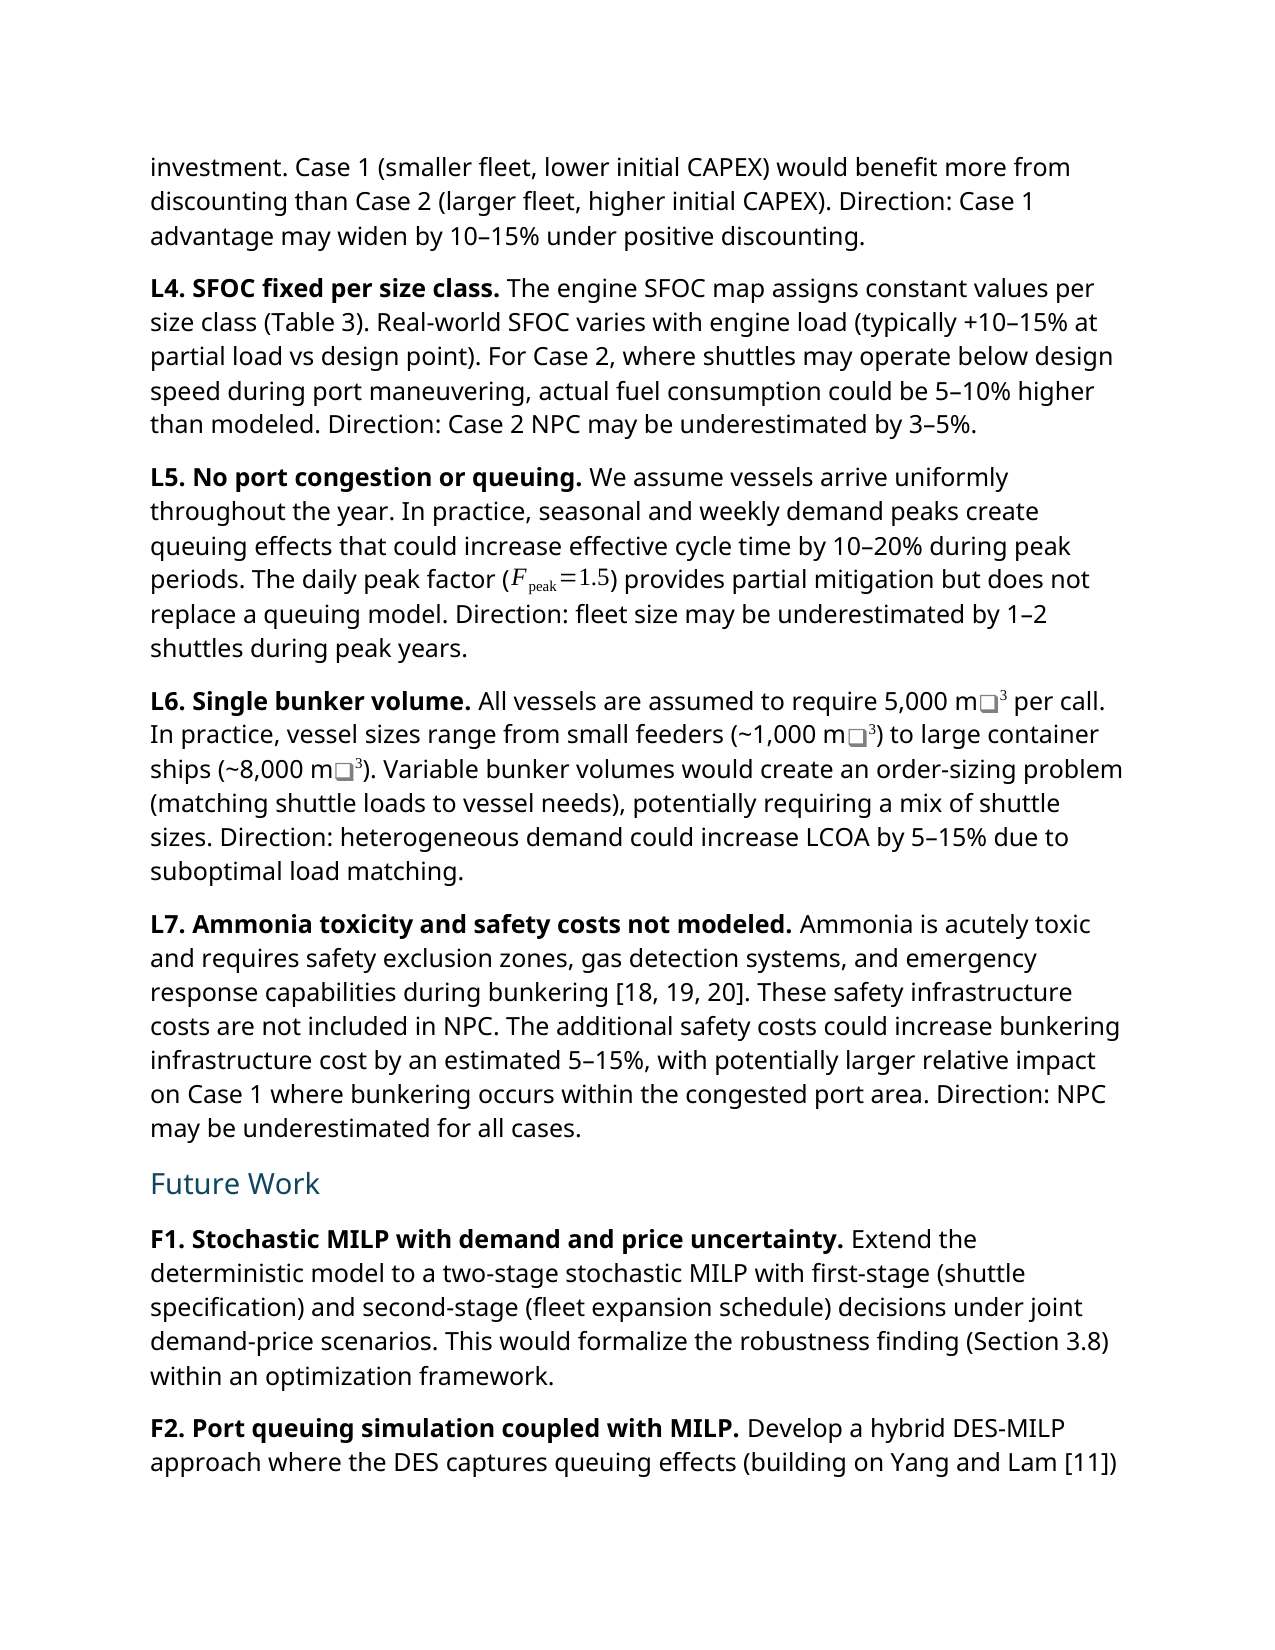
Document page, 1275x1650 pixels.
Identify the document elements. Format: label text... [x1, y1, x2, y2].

text L7. Ammonia toxicity and safety costs not modeled. Ammonia is acutely toxic and requires safety exclusion zones, gas detection systems, and emergency response capabilities during bunkering [18, 19, 20]. These safety infrastructure costs are not included in NPC. The additional safety costs could increase bunkering infrastructure cost by an estimated 5–15%, with potentially larger relative impact on Case 1 where bunkering occurs within the congested port area. Direction: NPC may be underestimated for all cases. [150, 906, 1125, 1145]
text F1. Stochastic MILP with demand and price uncertainty. Extend the deterministic model to a two-stage stochastic MILP with first-stage (shuttle specification) and second-stage (fleet expansion schedule) decisions under joint demand-price scenarios. This would formalize the robustness finding (Section 3.8) within an optimization framework. [150, 1222, 1125, 1392]
subtitle Future Work [150, 1163, 1125, 1203]
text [150, 150, 1125, 252]
text L5. No port congestion or queuing. We assume vessels arrive uniformly throughout the year. In practice, seasonal and weekly demand peaks create queuing effects that could increase effective cycle time by 10–20% during peak periods. The daily peak factor () provides partial mitigation but does not replace a queuing model. Direction: fleet size may be underestimated by 1–2 shuttles during peak years. [150, 460, 1125, 664]
text L6. Single bunker volume. All vessels are assumed to require 5,000 m per call. In practice, vessel sizes range from small feeders (~1,000 m) to large container ships (~8,000 m). Variable bunker volumes would create an order-sizing problem (matching shuttle loads to vessel needs), potentially requiring a mix of shuttle sizes. Direction: heterogeneous demand could increase LCOA by 5–15% due to suboptimal load matching. [150, 683, 1125, 887]
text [150, 1411, 1125, 1479]
text L4. SFOC fixed per size class. The engine SFOC map assigns constant values per size class (Table 3). Real-world SFOC varies with engine load (typically +10–15% at partial load vs design point). For Case 2, where shuttles may operate below design speed during port maneuvering, actual fuel consumption could be 5–10% higher than modeled. Direction: Case 2 NPC may be underestimated by 3–5%. [150, 271, 1125, 441]
